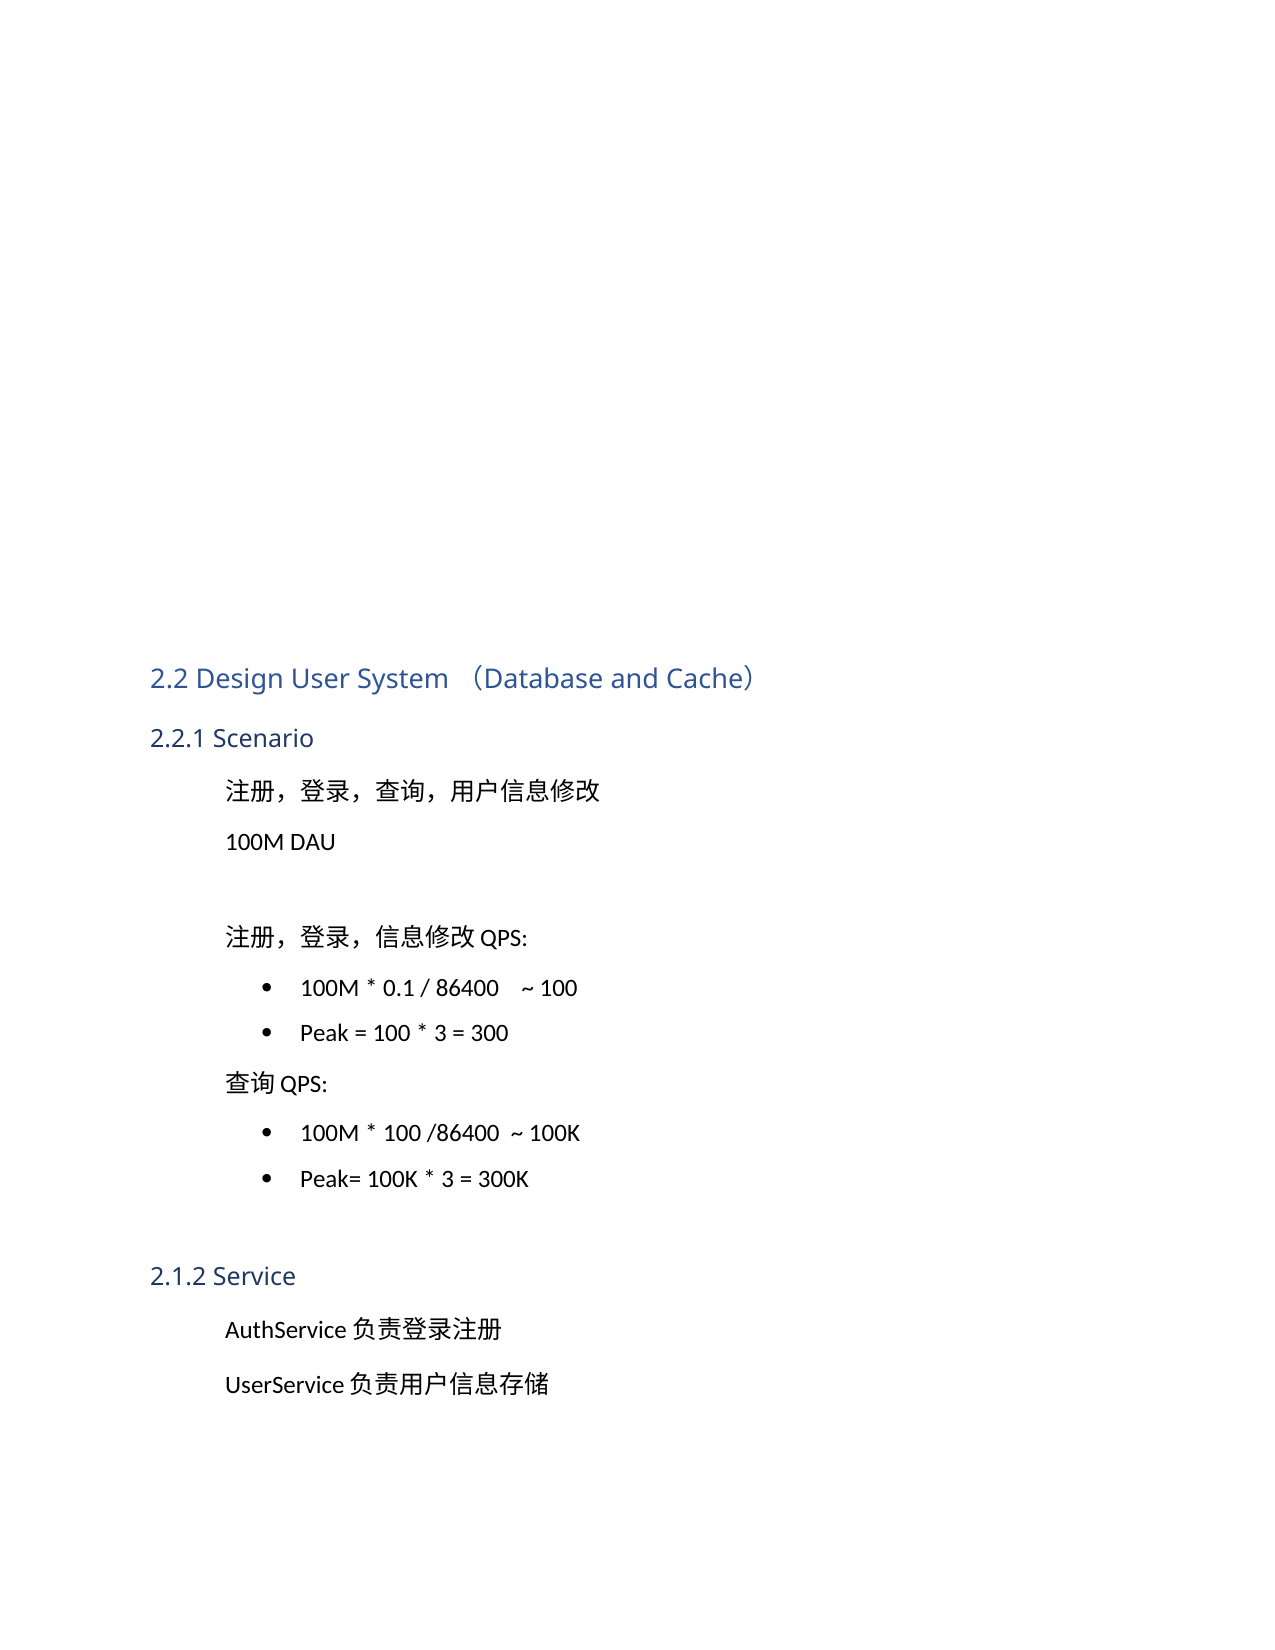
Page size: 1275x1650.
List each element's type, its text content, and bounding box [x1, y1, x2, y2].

text UserService负责用户信息存储 [150, 1364, 1125, 1401]
subtitle 2.1.2 Service [150, 1259, 1125, 1293]
text 注册，登录，信息修改QPS: [150, 917, 1125, 953]
subtitle 2.2 Design User System （Database and Cache） [150, 657, 1125, 697]
list 100M * 0.1 / 86400 ~ 100 [262, 972, 1125, 1002]
text AuthService负责登录注册 [150, 1310, 1125, 1346]
list 100M * 100 /86400 ~ 100K [262, 1117, 1125, 1148]
text 查询QPS: [225, 1063, 1125, 1099]
list Peak= 100K * 3 = 300K [262, 1163, 1125, 1194]
list Peak = 100 * 3 = 300 [262, 1017, 1125, 1048]
text 注册，登录，查询，用户信息修改 [150, 771, 1125, 808]
subtitle 2.2.1 Scenario [150, 720, 1125, 754]
text 100M DAU [150, 826, 1125, 856]
